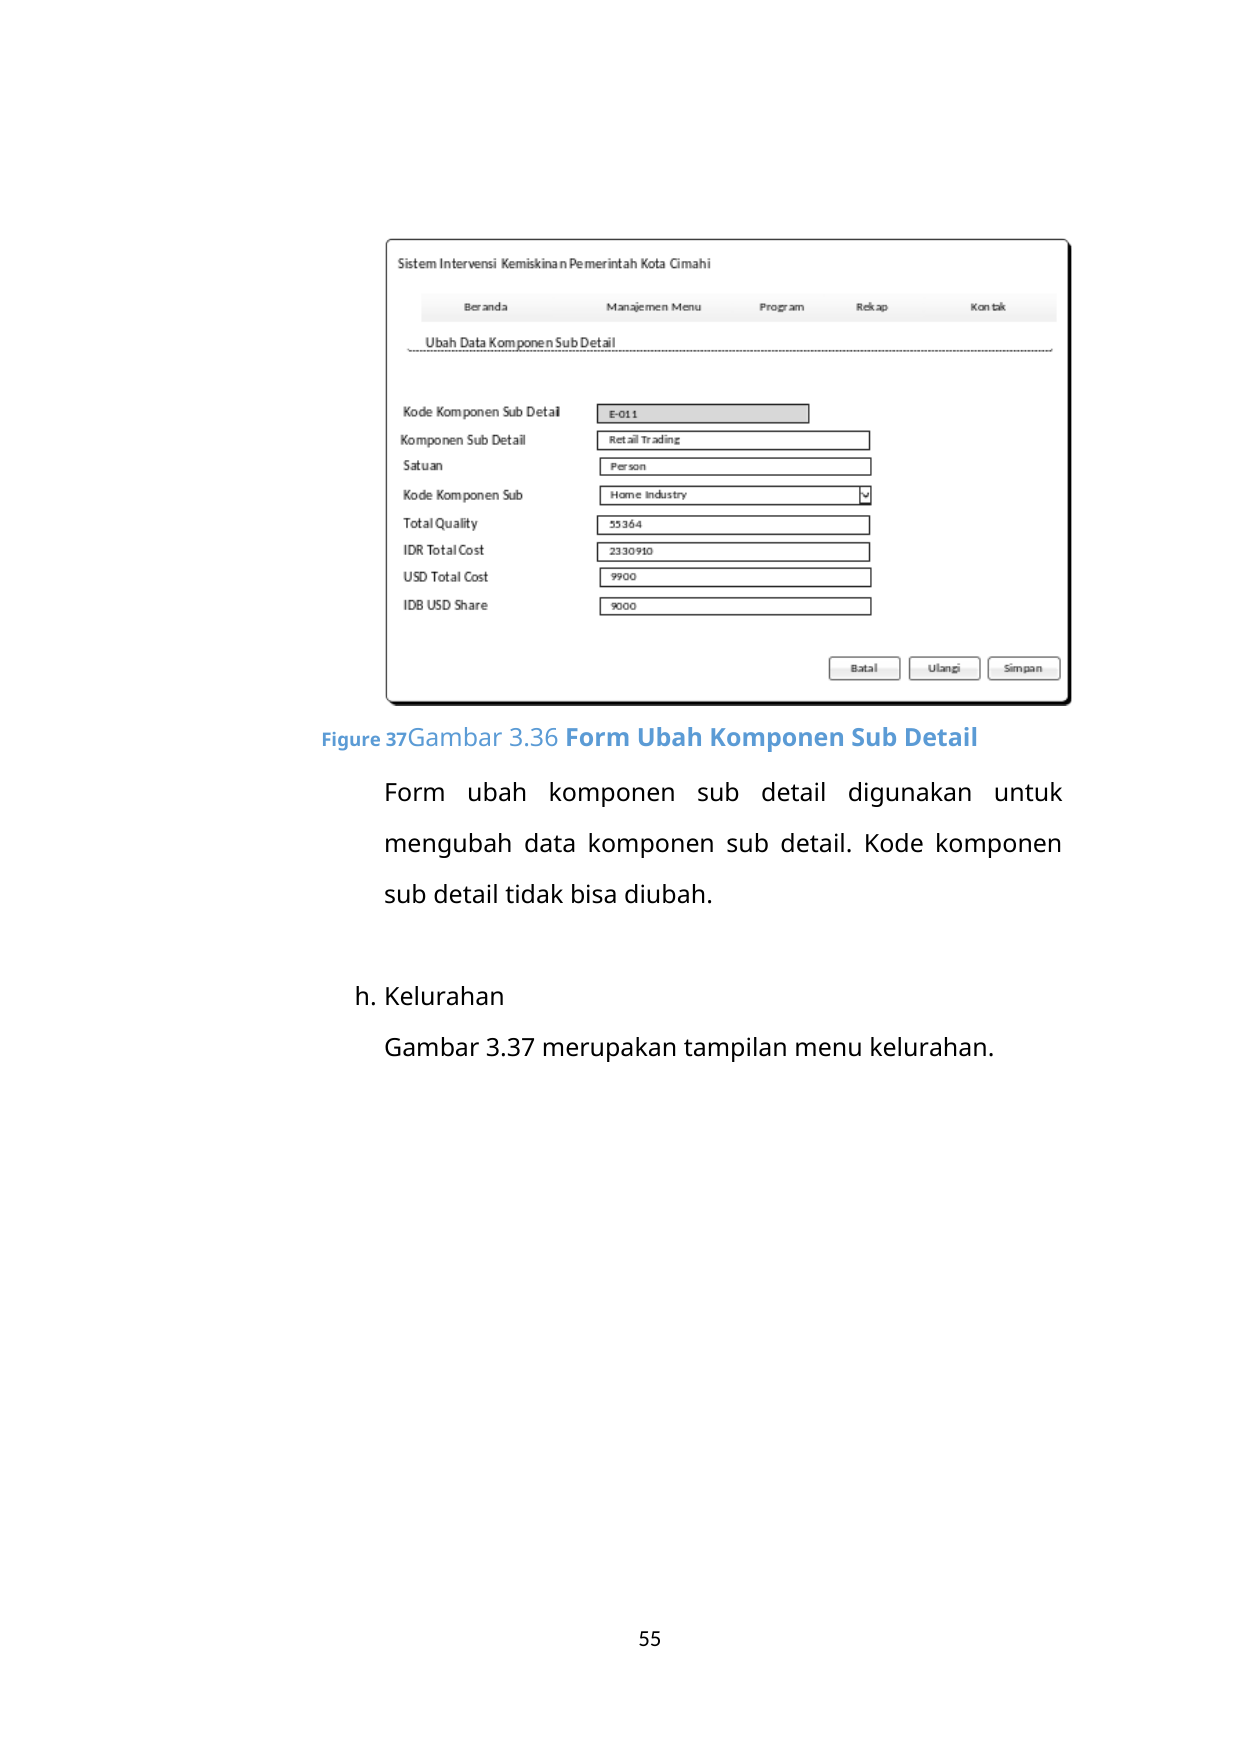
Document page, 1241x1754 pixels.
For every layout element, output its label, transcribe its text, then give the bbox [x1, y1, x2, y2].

list Form ubah komponen sub detail digunakan untuk mengubah data komponen sub detail. Kode komponen sub detail tidak bisa diubah. [384, 775, 1063, 911]
text Gambar 3.37 merupakan tampilan menu kelurahan. [384, 1030, 1063, 1064]
text Figure 37Gambar 3.36 Form Ubah Komponen Sub Detail [236, 720, 1063, 754]
list Kelurahan [354, 979, 1063, 1013]
